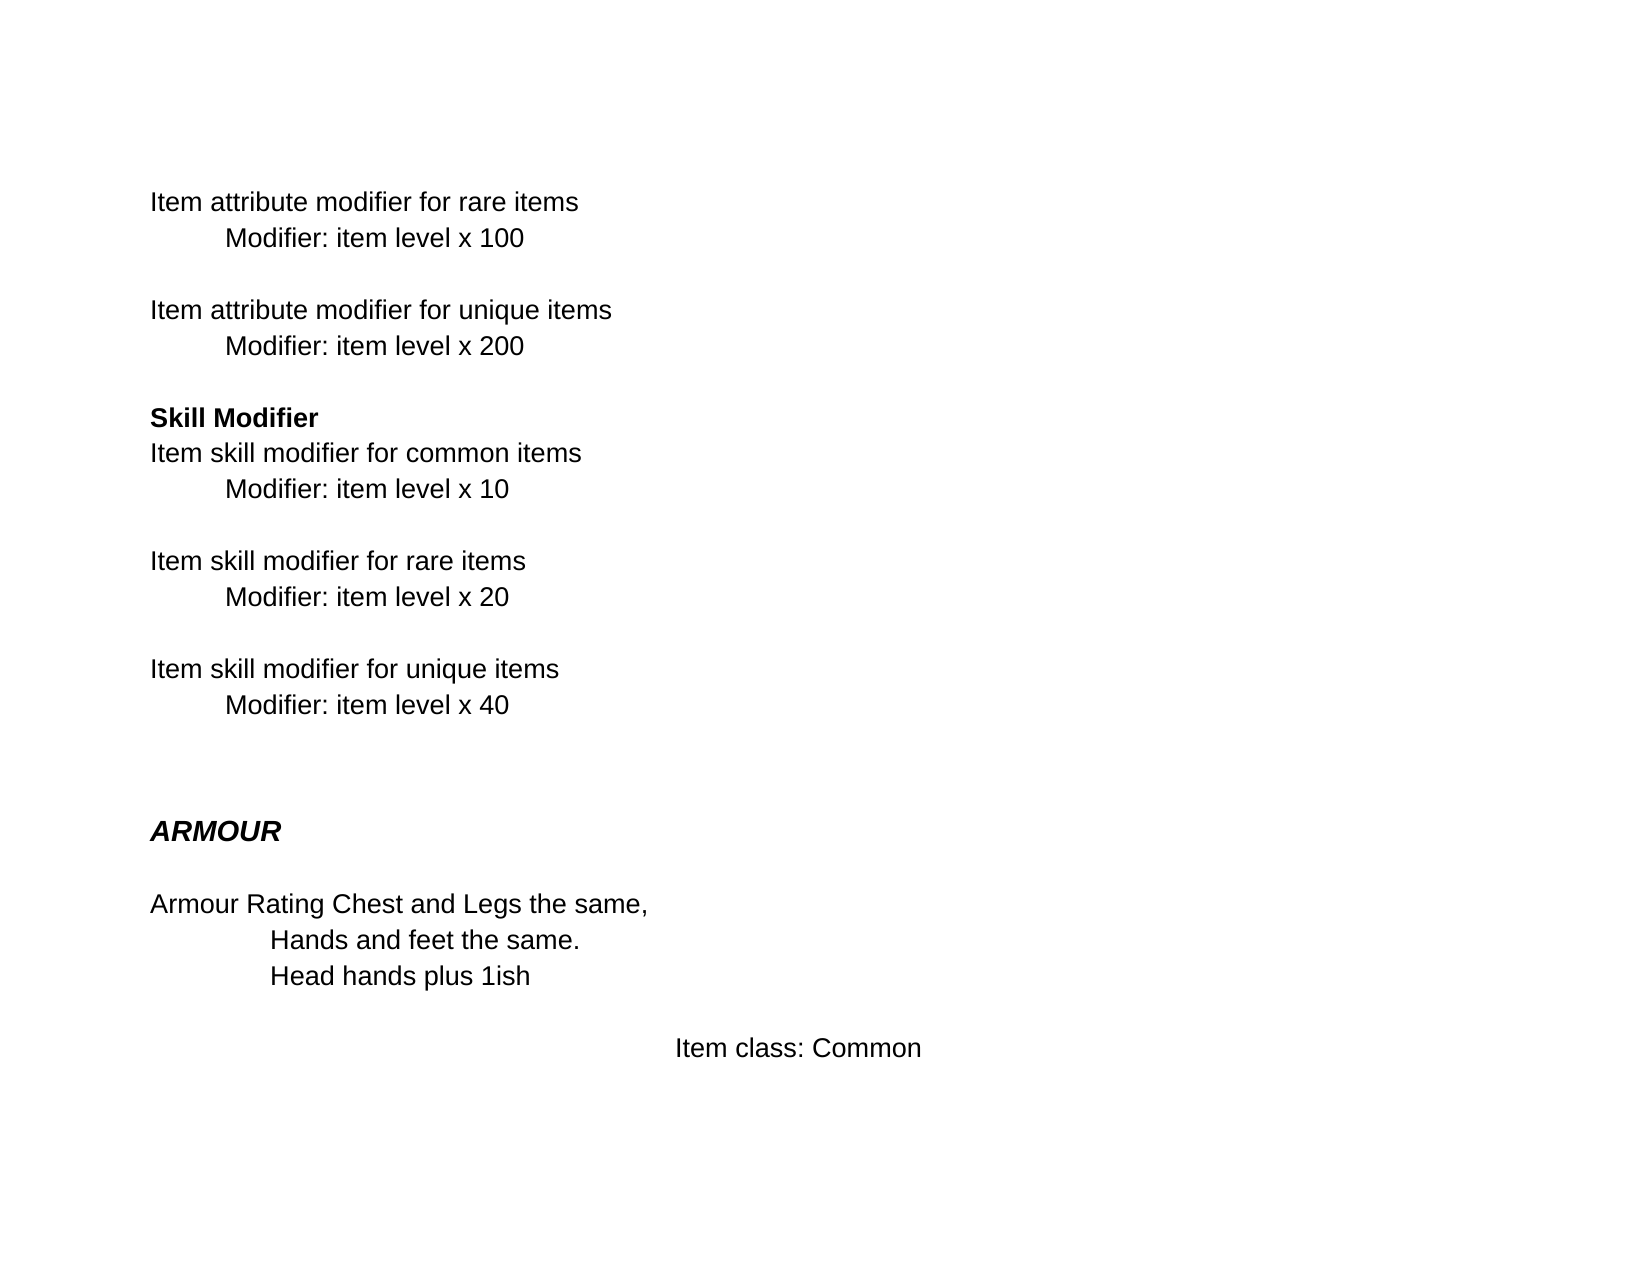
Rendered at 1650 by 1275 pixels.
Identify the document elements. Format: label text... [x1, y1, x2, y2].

text Item skill modifier for unique items [150, 653, 1500, 684]
text Item attribute modifier for unique items [150, 294, 1500, 325]
text Item skill modifier for common items [150, 437, 1500, 469]
text Modifier: item level x 100 [150, 222, 1500, 253]
text Head hands plus 1ish [150, 960, 1500, 991]
text Skill Modifier [150, 402, 1500, 433]
text Item attribute modifier for rare items [150, 186, 1500, 217]
text Hands and feet the same. [150, 924, 1500, 955]
text Item skill modifier for rare items [150, 545, 1500, 577]
text Modifier: item level x 40 [150, 689, 1500, 720]
text Modifier: item level x 20 [150, 581, 1500, 612]
text Modifier: item level x 200 [150, 330, 1500, 361]
text Item class: Common [150, 1032, 1500, 1063]
text Armour Rating Chest and Legs the same, [150, 888, 1500, 919]
subtitle ARMOUR [150, 813, 1500, 847]
text Modifier: item level x 10 [150, 473, 1500, 505]
